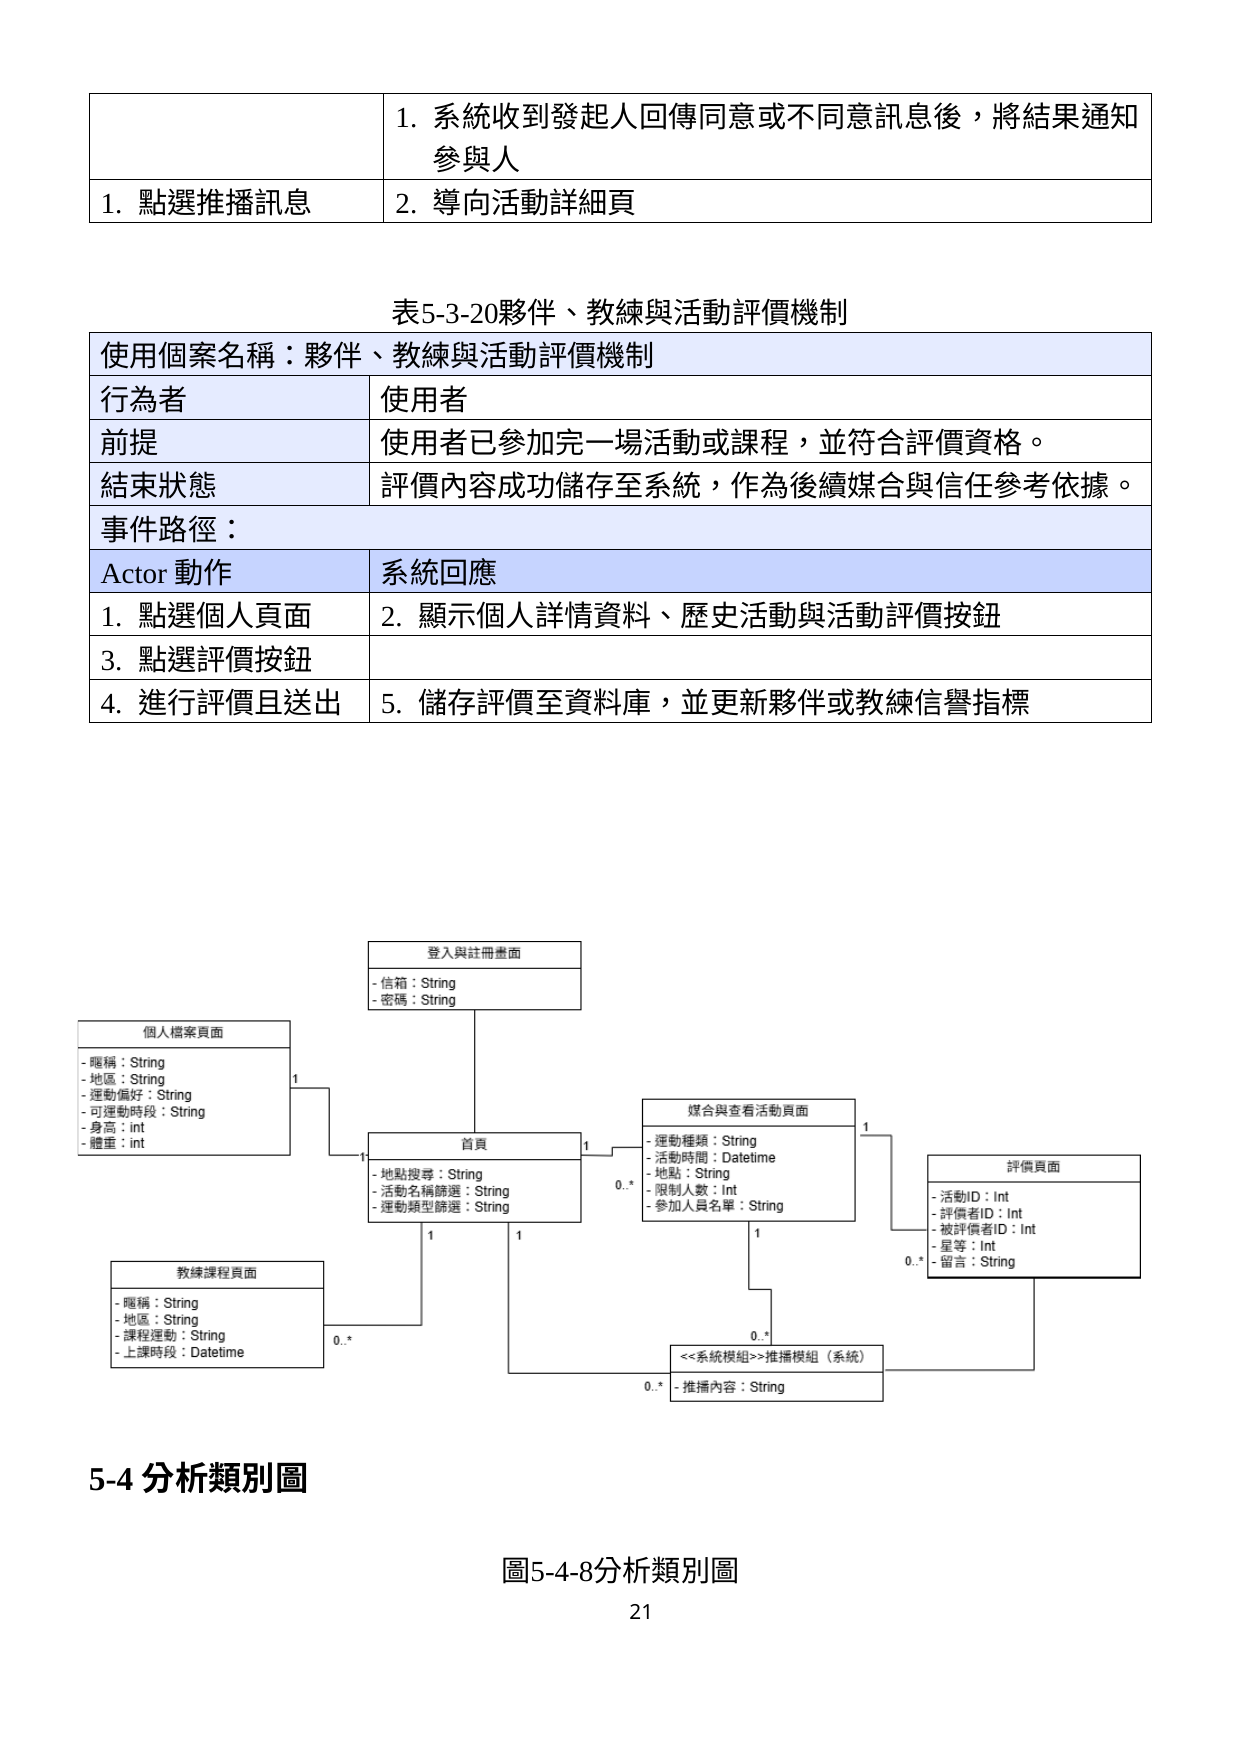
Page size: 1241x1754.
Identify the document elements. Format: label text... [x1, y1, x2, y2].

table_cell 點選推播訊息 [90, 180, 383, 222]
table_cell 導向活動詳細頁 [384, 180, 1151, 222]
table_cell 評價內容成功儲存至系統，作為後續媒合與信任參考依據。 [370, 463, 1151, 505]
table_cell 點選個人頁面 [90, 593, 369, 635]
table_header 使用個案名稱：夥伴、教練與活動評價機制 [90, 333, 1151, 375]
table_cell 事件路徑： [90, 506, 1151, 549]
picture [77, 941, 1141, 1403]
table_cell 結束狀態 [90, 463, 369, 505]
table_cell 顯示個人詳情資料、歷史活動與活動評價按鈕 [370, 593, 1151, 635]
table_cell [370, 636, 1151, 679]
table_cell 行為者 [90, 376, 369, 419]
table_cell 前提 [90, 420, 369, 462]
table_cell 使用者已參加完一場活動或課程，並符合評價資格。 [370, 420, 1151, 462]
table_cell 系統回應 [370, 550, 1151, 592]
table_cell 使用者 [370, 376, 1151, 419]
table_cell 進行評價且送出 [90, 680, 369, 722]
table_cell [90, 94, 383, 178]
table_cell 點選評價按鈕 [90, 636, 369, 679]
table_cell 系統收到發起人回傳同意或不同意訊息後，將結果通知參與人 [384, 94, 1151, 178]
table_cell 儲存評價至資料庫，並更新夥伴或教練信譽指標 [370, 680, 1151, 722]
table_cell Actor 動作 [90, 550, 369, 592]
